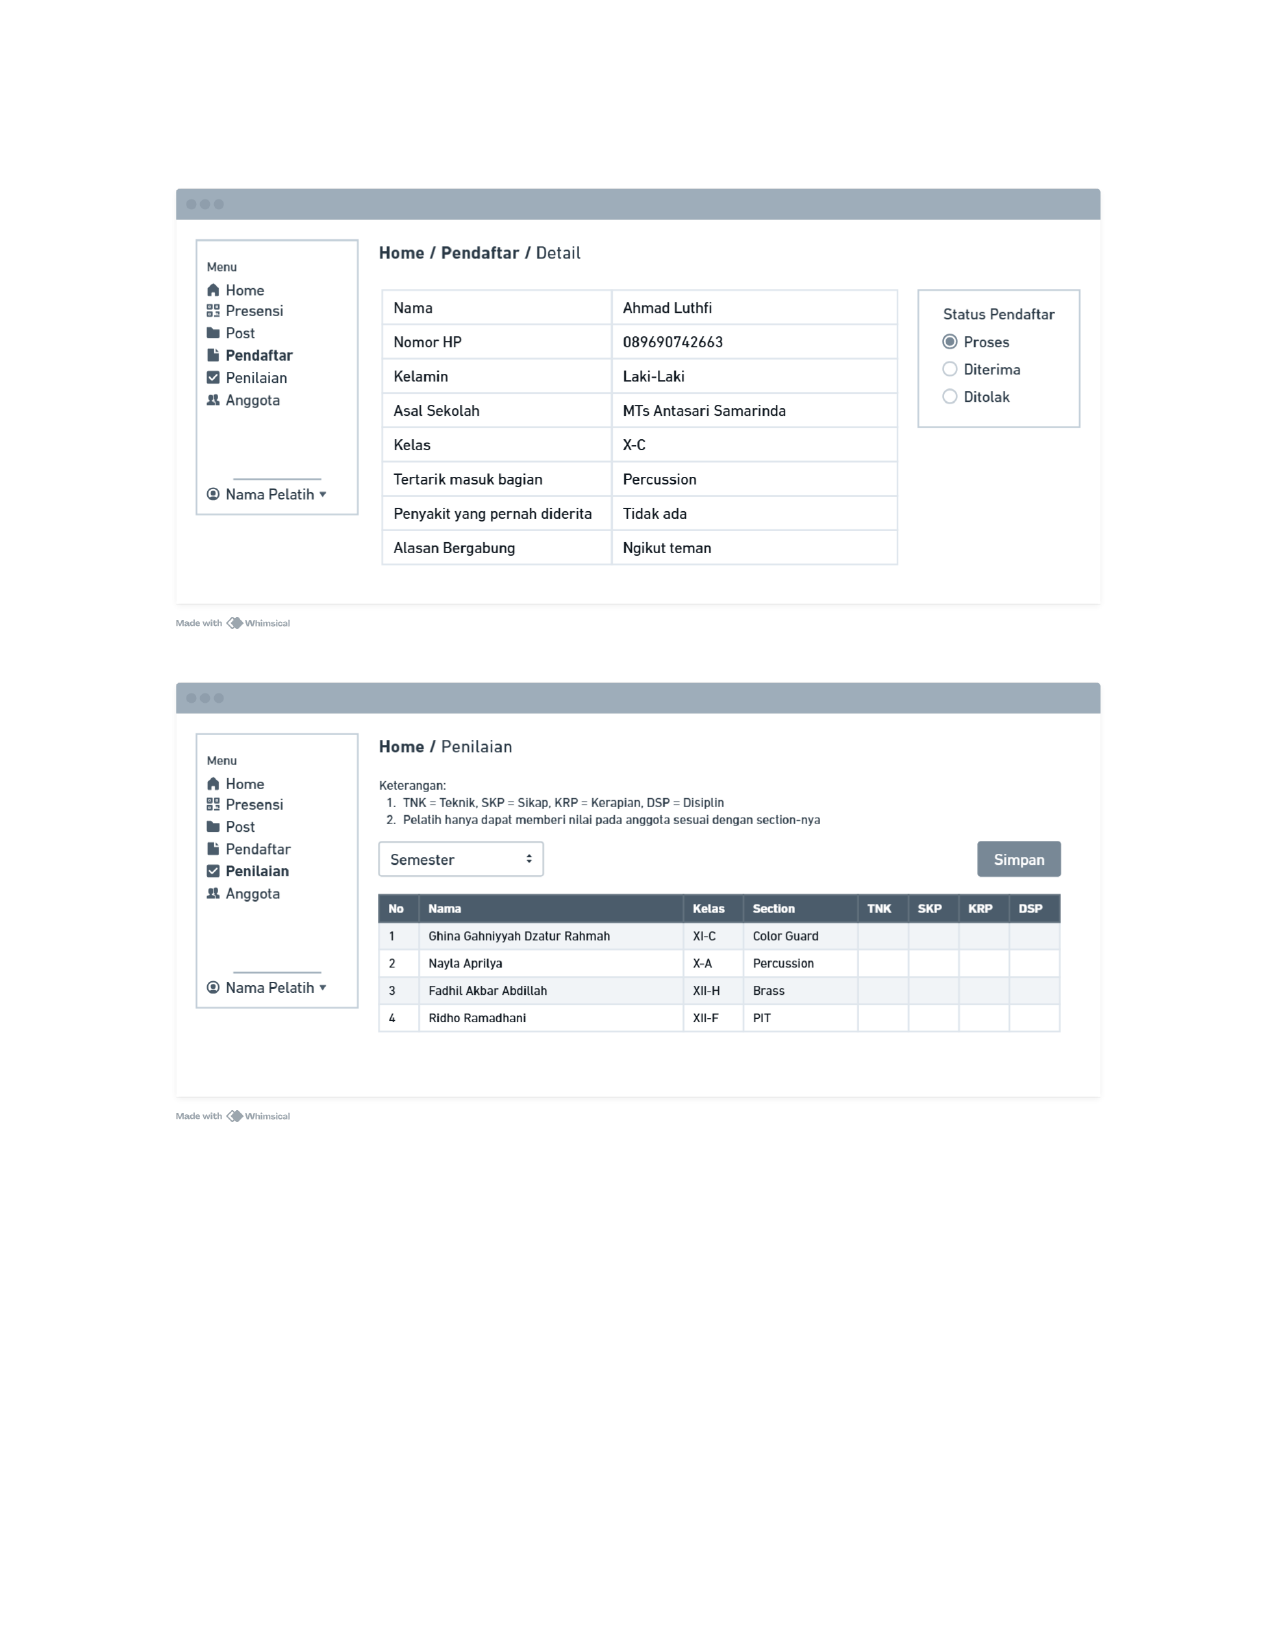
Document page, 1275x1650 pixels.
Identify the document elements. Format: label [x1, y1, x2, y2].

picture [150, 643, 1125, 1135]
picture [150, 150, 1125, 642]
